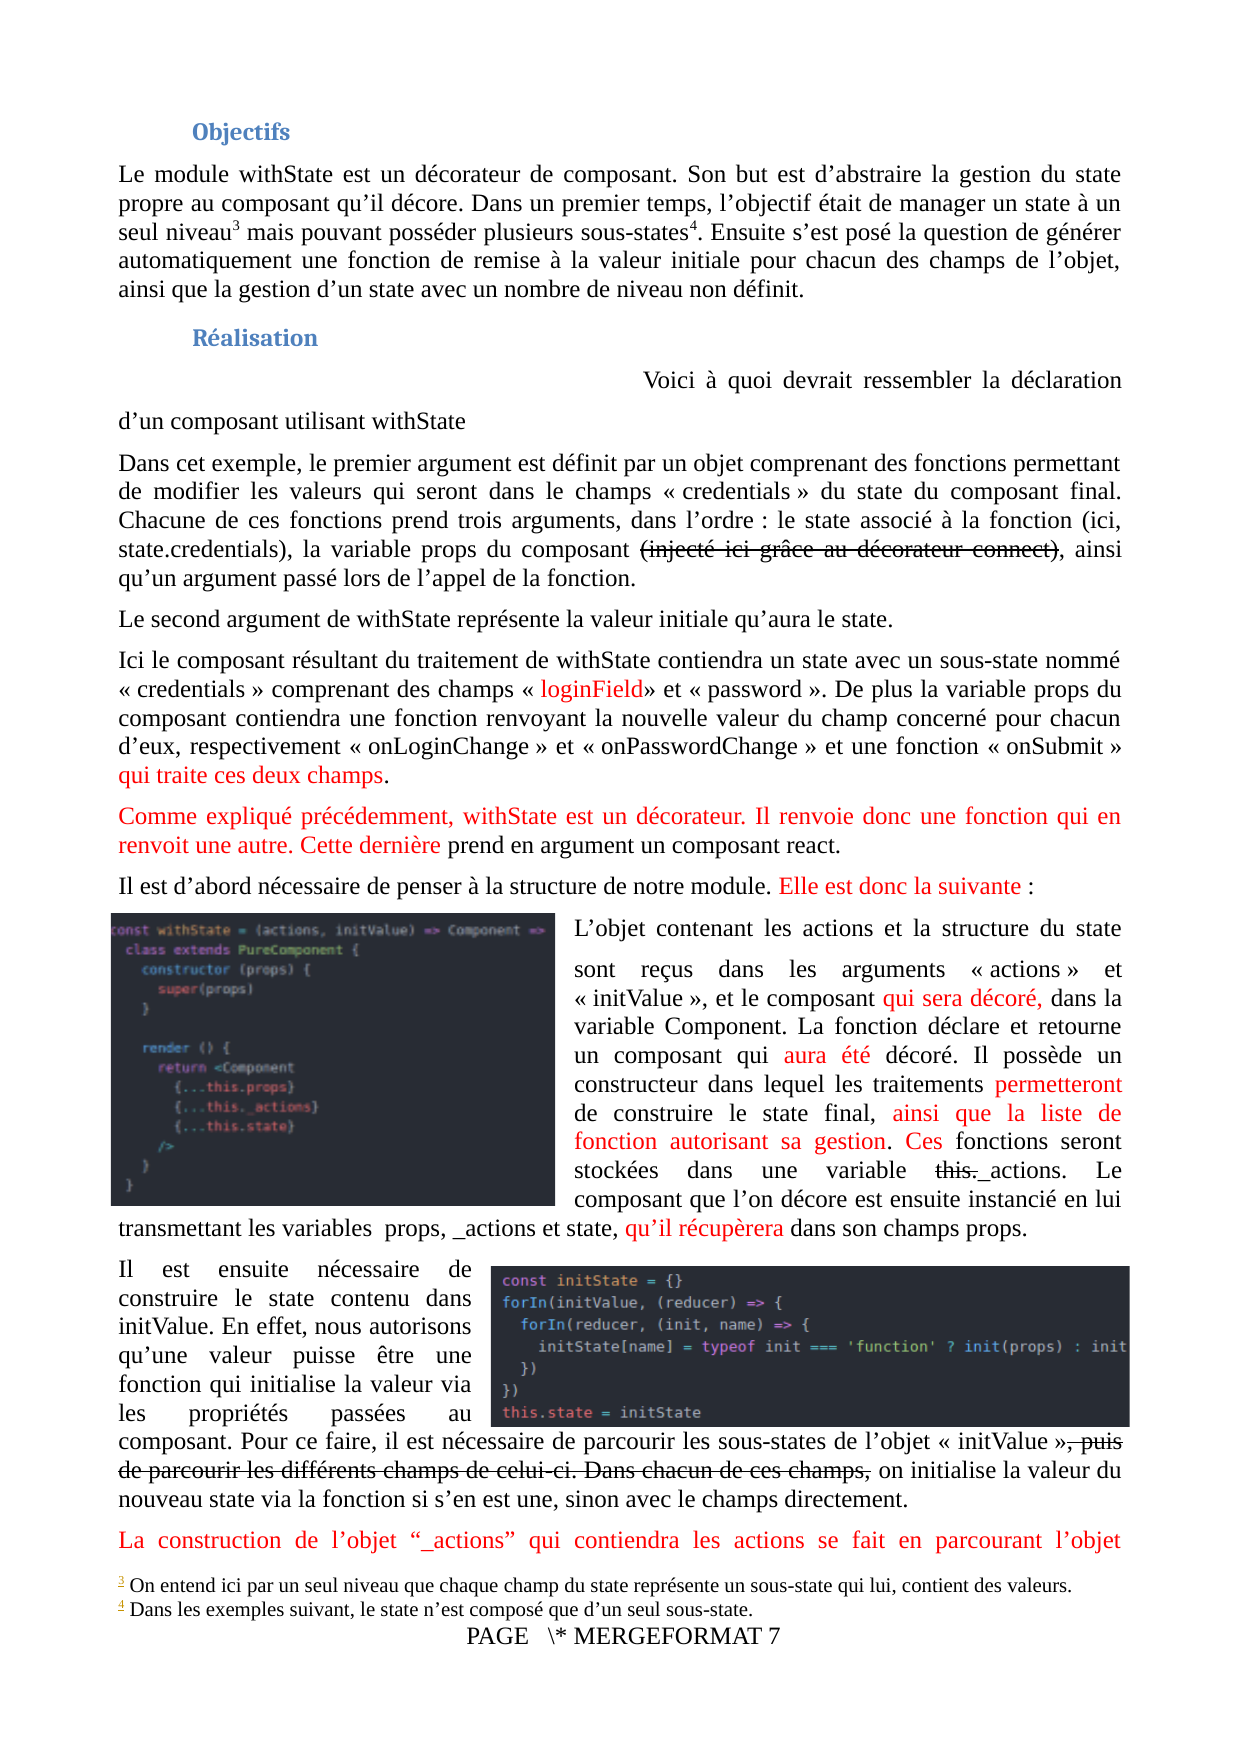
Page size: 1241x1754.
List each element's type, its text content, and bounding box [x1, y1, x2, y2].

text Dans cet exemple, le premier argument est définit par un objet comprenant des fonctions permettant de modifier les valeurs qui seront dans le champs « credentials » du state du composant final. Chacune de ces fonctions prend trois arguments, dans l’ordre : le state associé à la fonction (ici, state.credentials), la variable props du composant (injecté ici grâce au décorateur connect), ainsi qu’un argument passé lors de l’appel de la fonction. [118, 448, 1122, 591]
text Le module withState est un décorateur de composant. Son but est d’abstraire la gestion du state propre au composant qu’il décore. Dans un premier temps, l’objectif était de manager un state à un seul niveau mais pouvant posséder plusieurs sous-states. Ensuite s’est posé la question de générer automatiquement une fonction de remise à la valeur initiale pour chacun des champs de l’objet, ainsi que la gestion d’un state avec un nombre de niveau non définit. [118, 159, 1122, 303]
subtitle Réalisation [192, 324, 1122, 353]
subtitle Objectifs [192, 118, 1122, 147]
text Le second argument de withState représente la valeur initiale qu’aura le state. [118, 604, 1122, 633]
text Il est d’abord nécessaire de penser à la structure de notre module. suivante : [118, 871, 1122, 900]
picture [110, 913, 555, 1206]
text Comme , withState est une fonction qui en renvoit une autreprend en argument un composant react. [118, 801, 1122, 859]
text Ici le composant résultant du traitement de withState contiendra un state avec un sous-state nommé « credentials » comprenant des champs « » et « password ». De plus la variable props du composant contiendra une fonction renvoyant la nouvelle valeur du champ concerné pour chacun d’eux, respectivement « onLoginChange » et « onPasswordChange » et une fonction « onSubmit ». [118, 645, 1122, 789]
picture [490, 1266, 1130, 1427]
text Voici à quoi devrait ressembler la déclaration d’un composant utilisant withState [118, 365, 1122, 435]
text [118, 1525, 1122, 1554]
